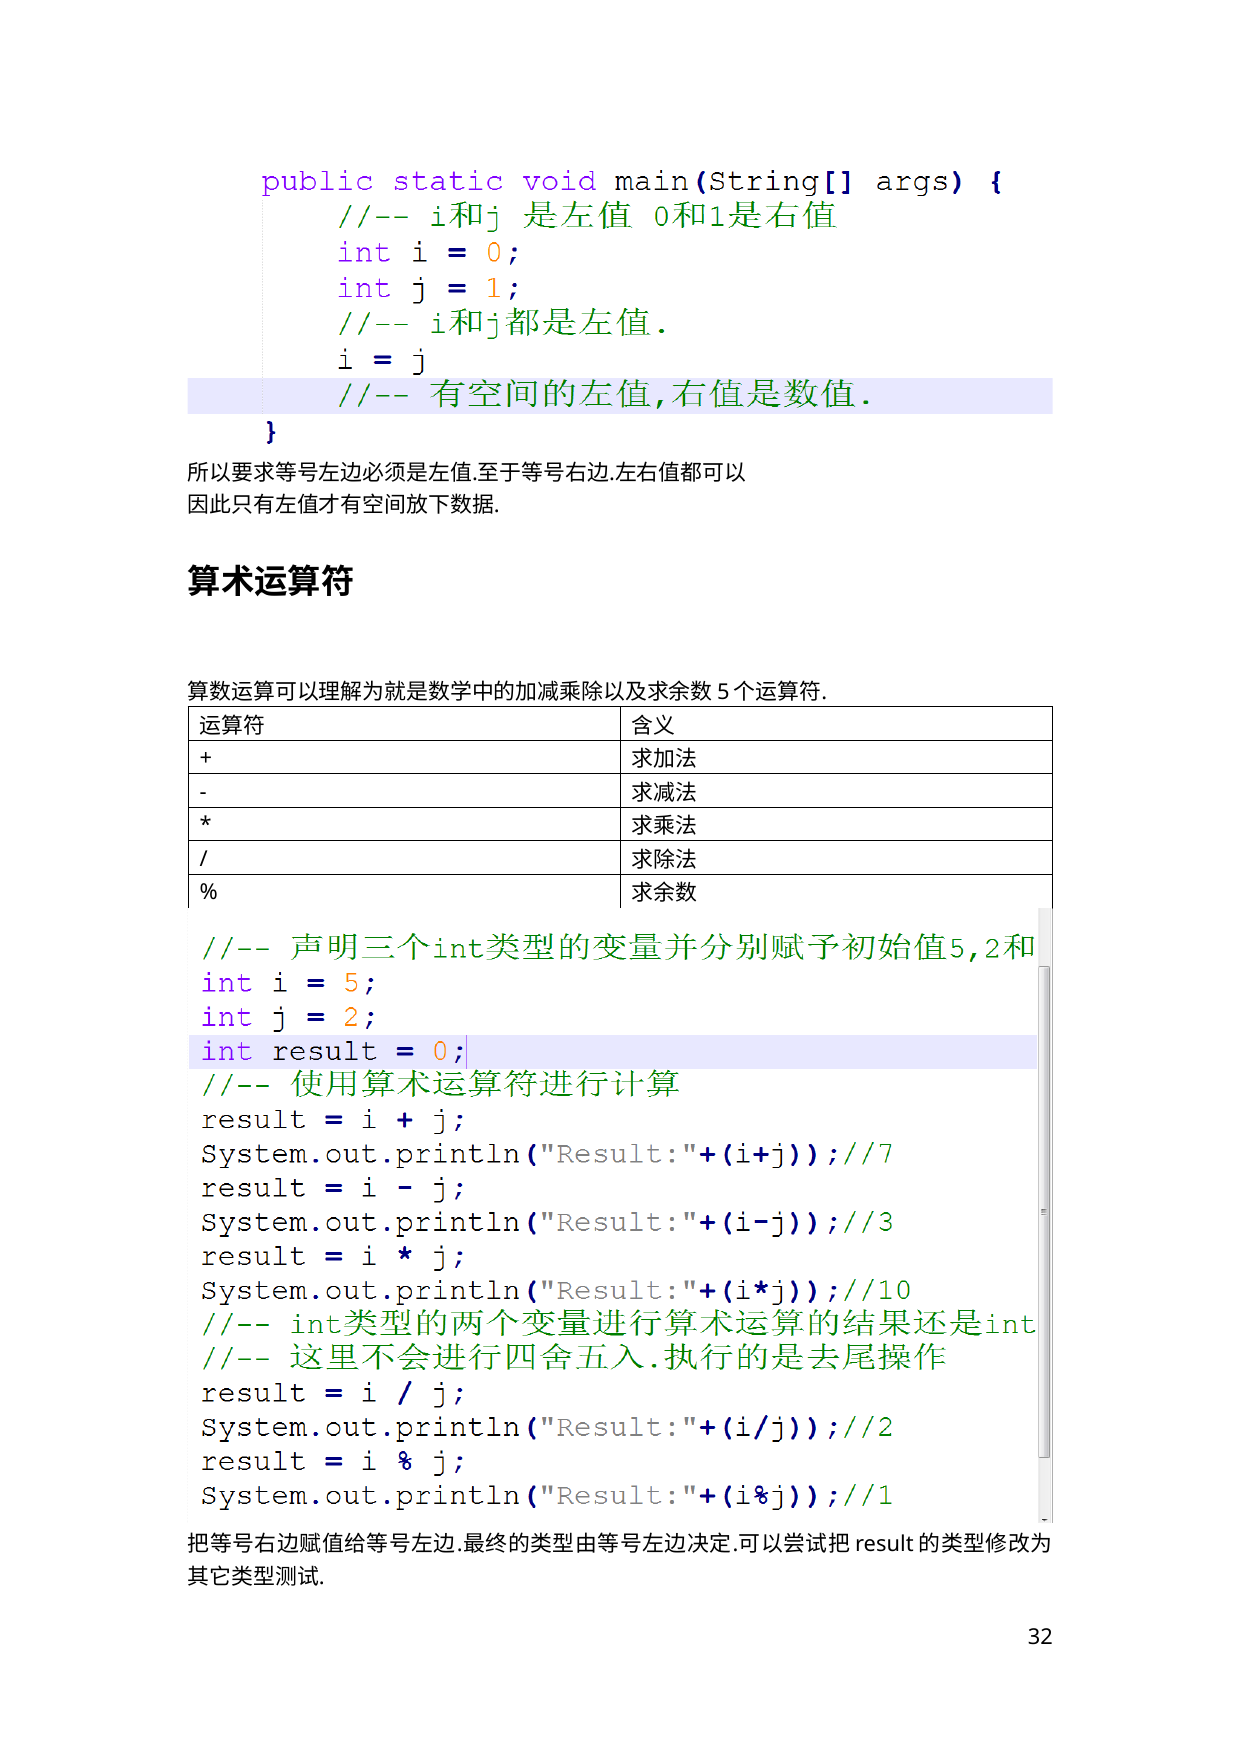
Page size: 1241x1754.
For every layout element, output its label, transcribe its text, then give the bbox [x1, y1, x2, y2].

table_cell + [189, 741, 620, 773]
table_cell - [189, 774, 620, 807]
text 把等号右边赋值给等号左边.最终的类型由等号左边决定.可以尝试把result的类型修改为其它类型测试. [187, 1526, 1053, 1591]
table_cell 求减法 [621, 774, 1052, 807]
table_cell / [189, 841, 620, 874]
table_header 运算符 [189, 707, 620, 740]
table_header 含义 [621, 707, 1052, 740]
text 算数运算可以理解为就是数学中的加减乘除以及求余数5个运算符. [187, 674, 1053, 706]
subtitle 算术运算符 [187, 547, 1053, 612]
picture [187, 162, 1053, 449]
table_cell 求加法 [621, 741, 1052, 773]
text 所以要求等号左边必须是左值.至于等号右边.左右值都可以 [187, 454, 1053, 487]
table_cell % [189, 875, 620, 907]
table_cell * [189, 808, 620, 840]
table_cell 求除法 [621, 841, 1052, 874]
table_cell 求余数 [621, 875, 1052, 907]
picture [187, 908, 1053, 1523]
table_cell 求乘法 [621, 808, 1052, 840]
text 因此只有左值才有空间放下数据. [187, 487, 1053, 519]
